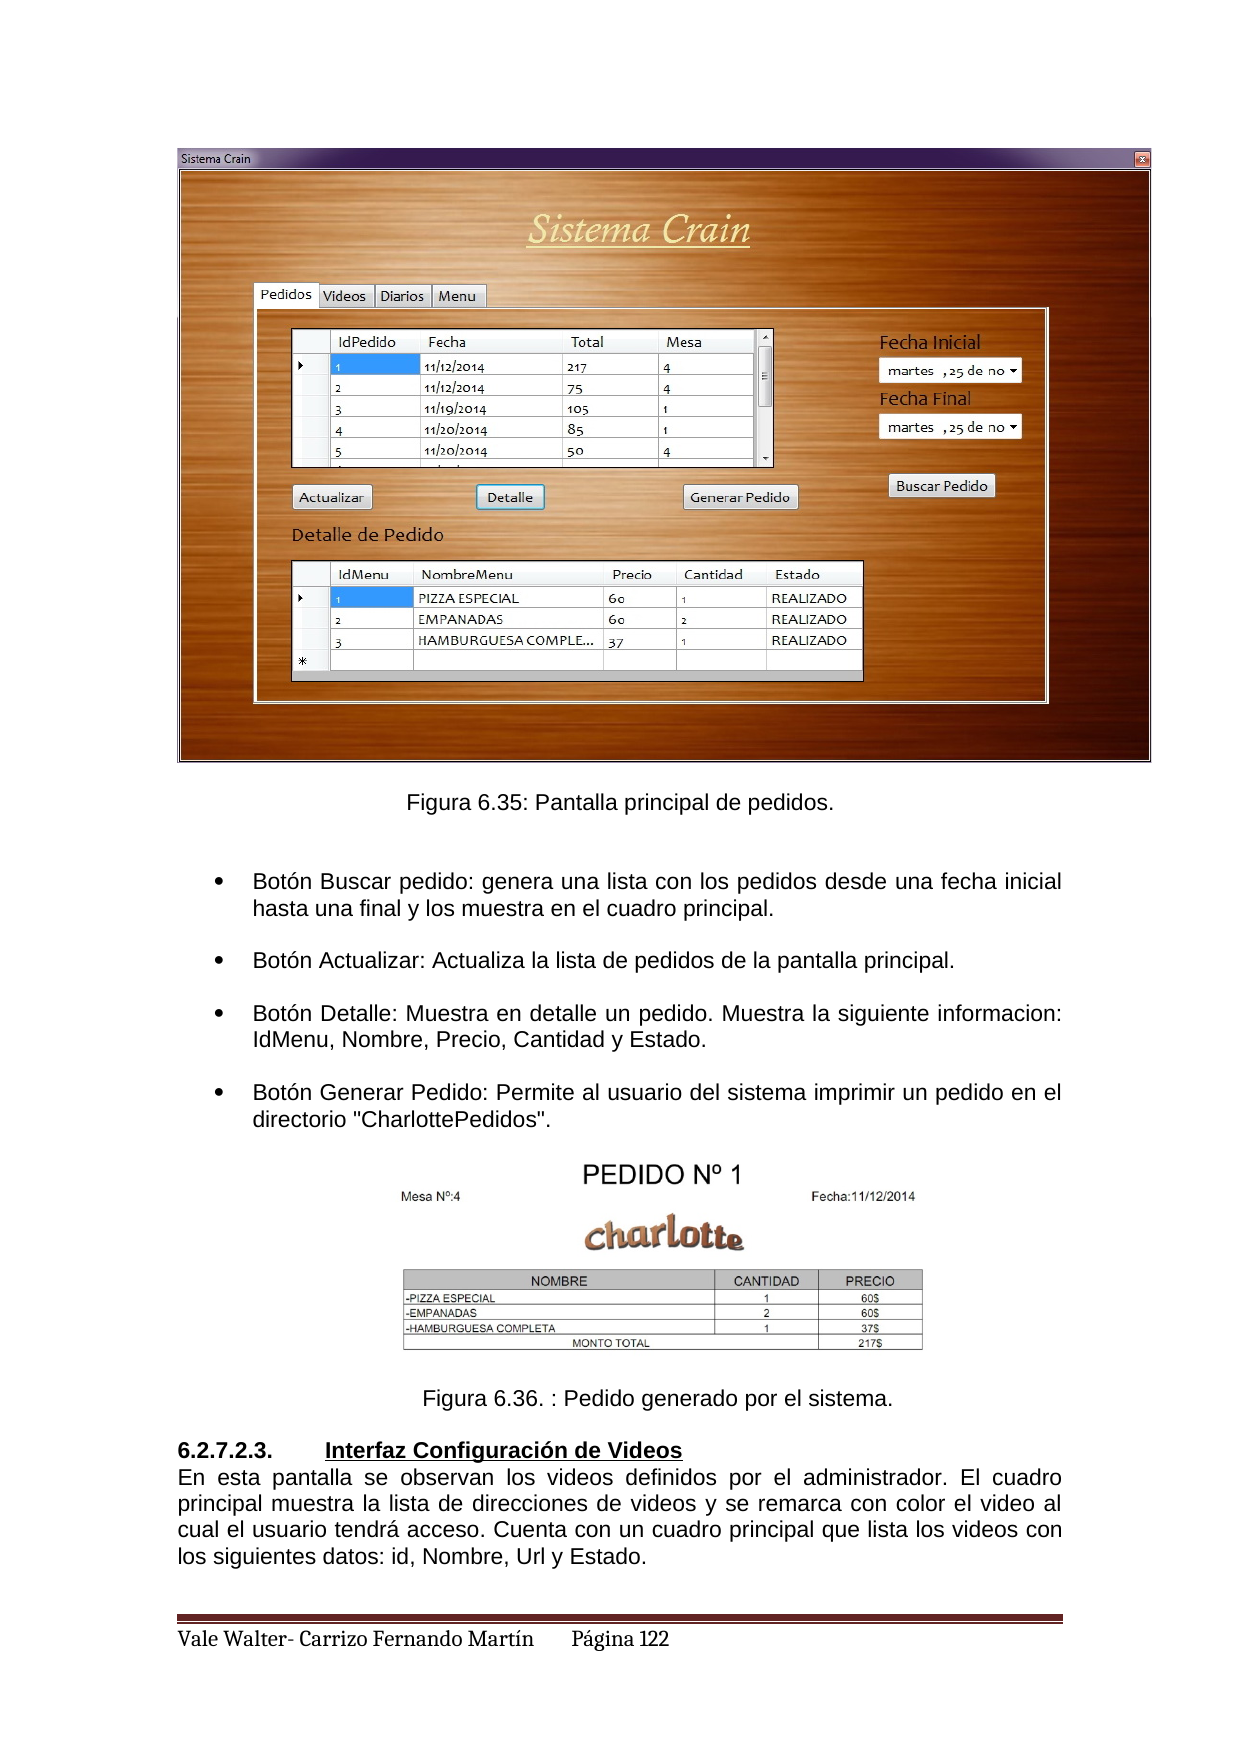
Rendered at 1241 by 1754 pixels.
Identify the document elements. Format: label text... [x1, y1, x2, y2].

text Figura 6.36. : Pedido generado por el sistema. [252, 1384, 1063, 1411]
list Interfaz Configuración de Videos [177, 1437, 1063, 1464]
picture [177, 147, 1152, 763]
picture [381, 1158, 935, 1359]
text En esta pantalla se observan los videos definidos por el administrador. El cuadro principal muestra la lista de direcciones de videos y se remarca con color el video al cual el usuario tendrá acceso. Cuenta con un cuadro principal que lista los videos con los siguientes datos: id, Nombre, Url y Estado. [177, 1464, 1063, 1569]
list Botón Actualizar: Actualiza la lista de pedidos de la pantalla principal. [215, 947, 1063, 974]
list Botón Generar Pedido: Permite al usuario del sistema imprimir un pedido en el directorio "CharlottePedidos". [215, 1079, 1063, 1132]
list Botón Detalle: Muestra en detalle un pedido. Muestra la siguiente informacion: IdMenu, Nombre, Precio, Cantidad y Estado. [215, 1000, 1063, 1053]
text Figura 6.35: Pantalla principal de pedidos. [177, 789, 1063, 816]
list Botón Buscar pedido: genera una lista con los pedidos desde una fecha inicial hasta una final y los muestra en el cuadro principal. [215, 868, 1063, 921]
